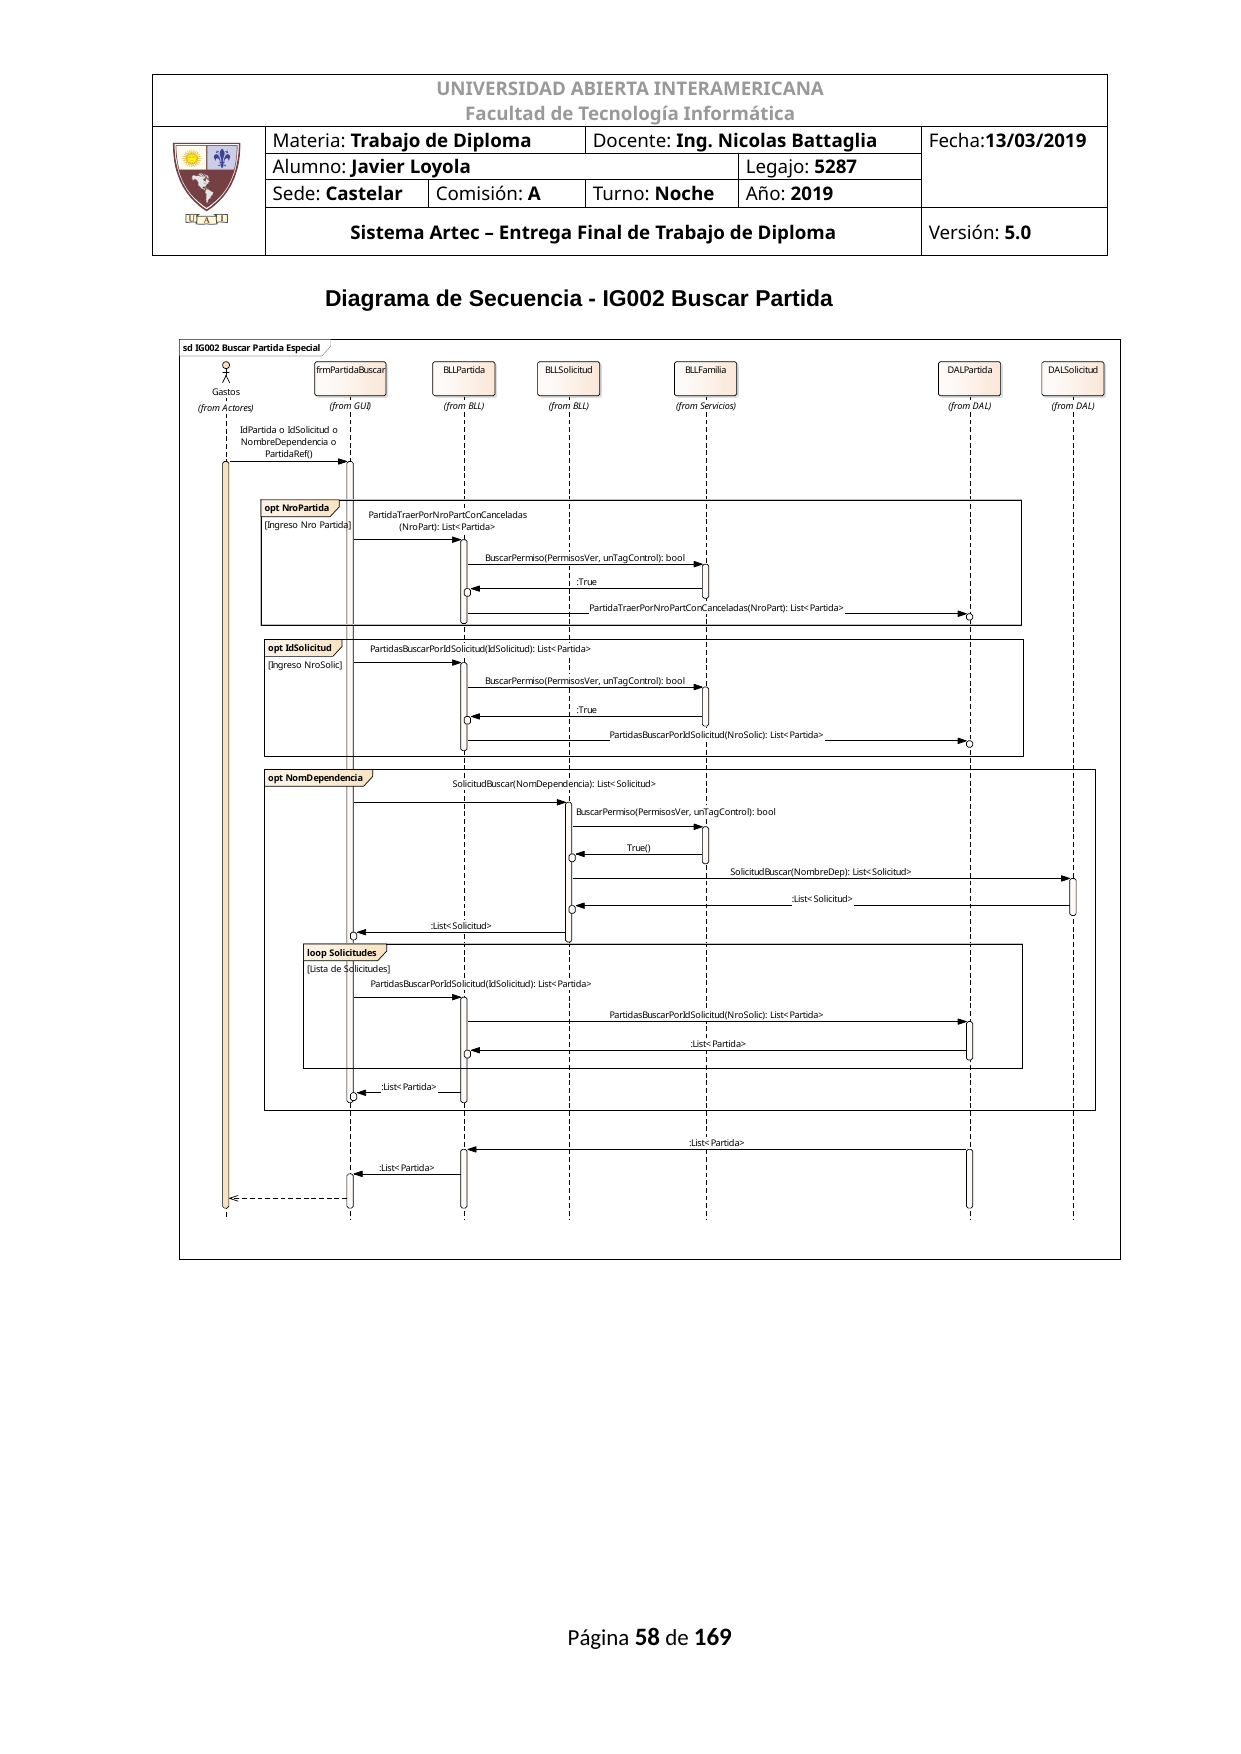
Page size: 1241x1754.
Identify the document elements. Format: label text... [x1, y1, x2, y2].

text Diagrama de Secuencia - IG002 Buscar Partida [251, 284, 1122, 311]
picture [157, 136, 257, 228]
